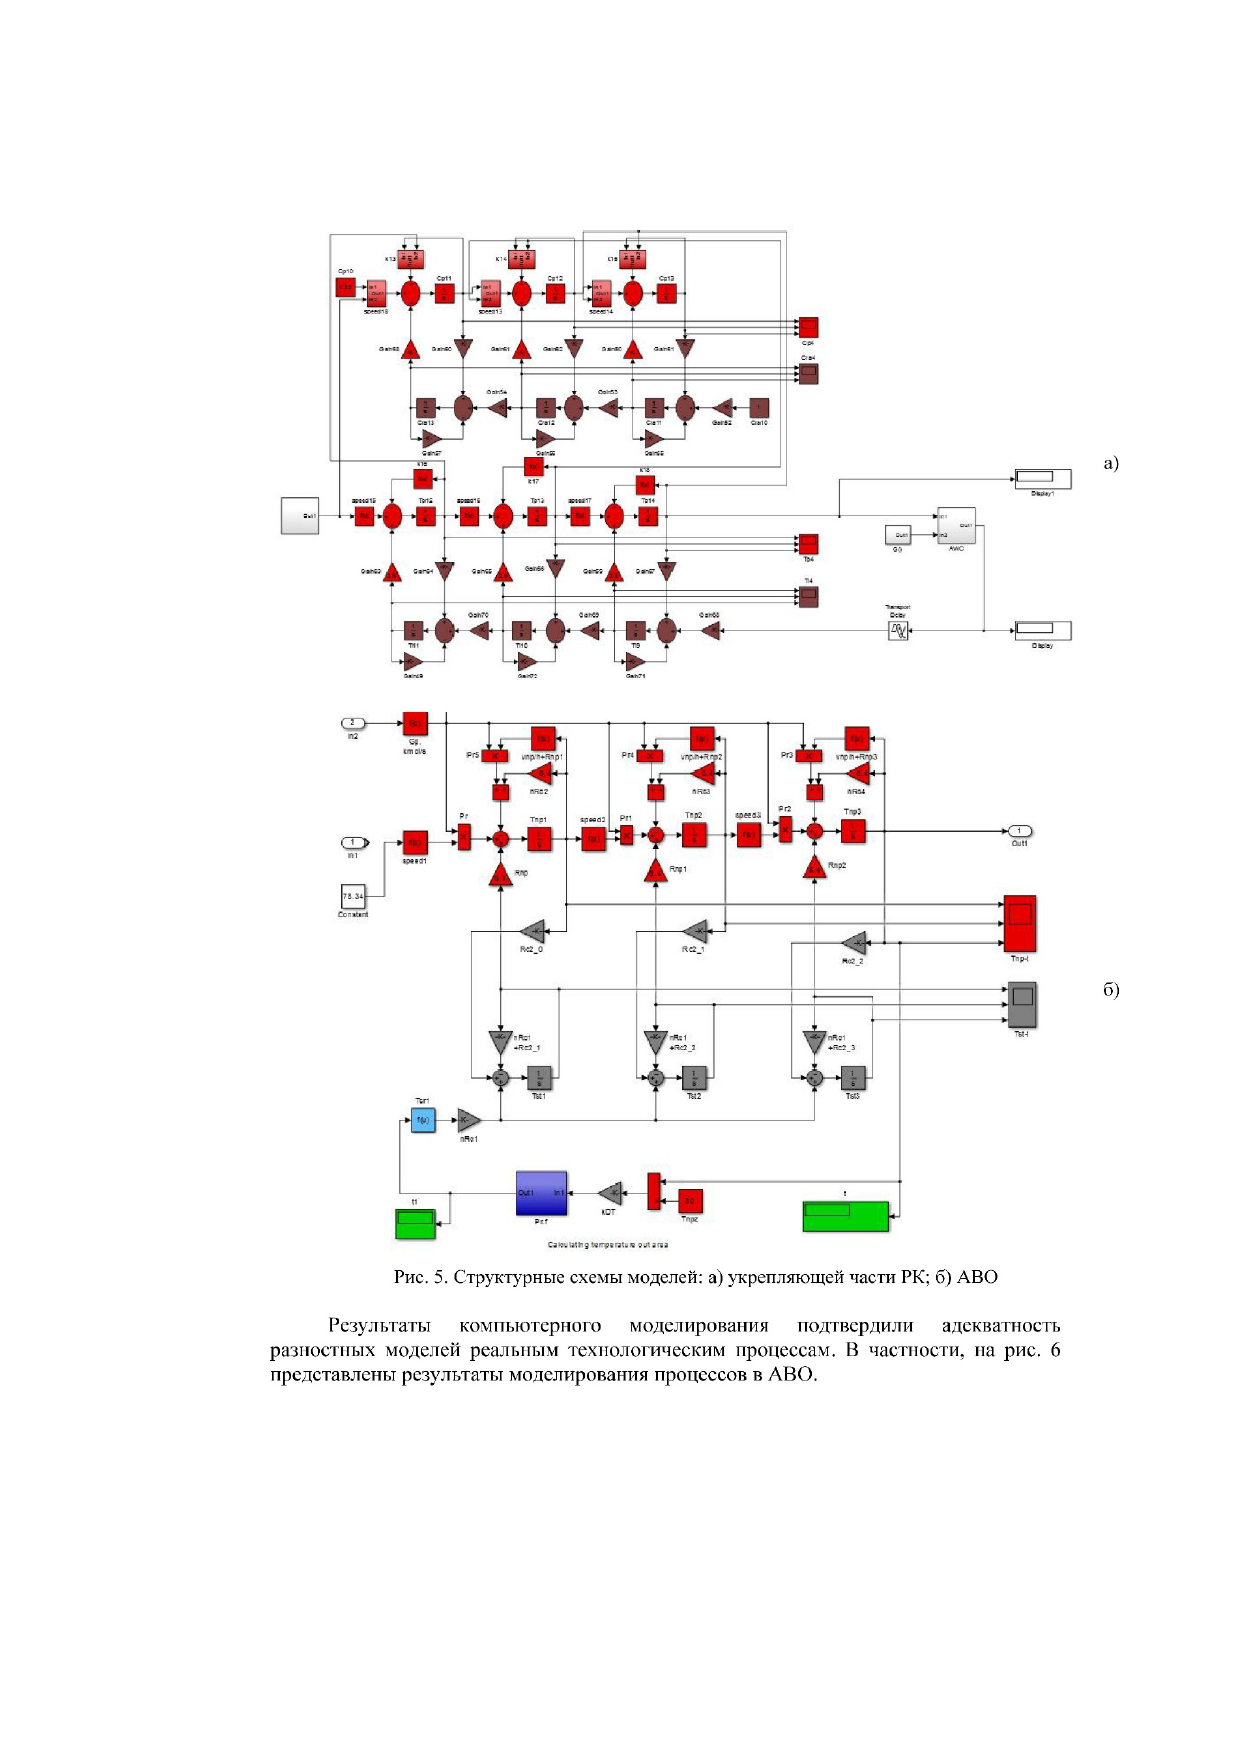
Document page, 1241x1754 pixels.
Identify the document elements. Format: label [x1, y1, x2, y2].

picture [177, 118, 1152, 1497]
